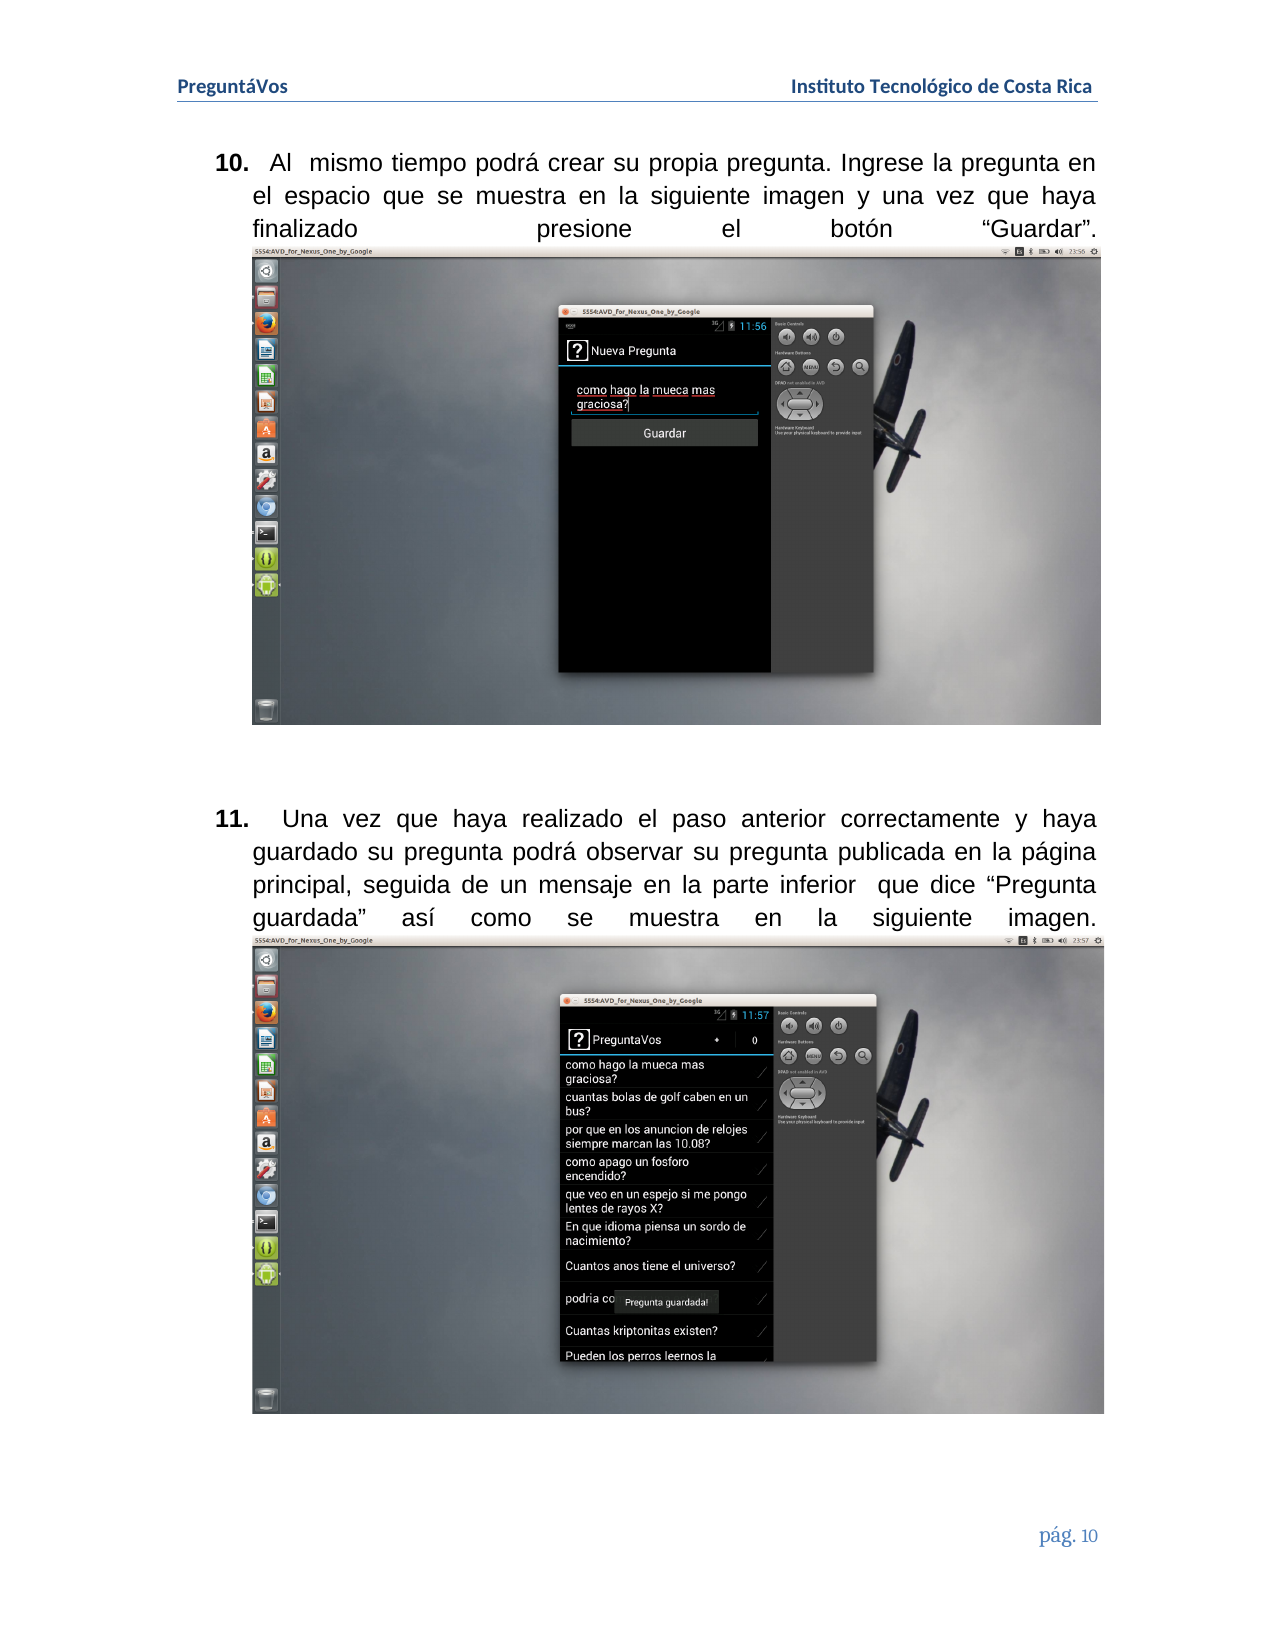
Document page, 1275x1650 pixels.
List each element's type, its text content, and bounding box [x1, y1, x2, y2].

picture [252, 935, 1105, 1414]
picture [252, 246, 1101, 725]
